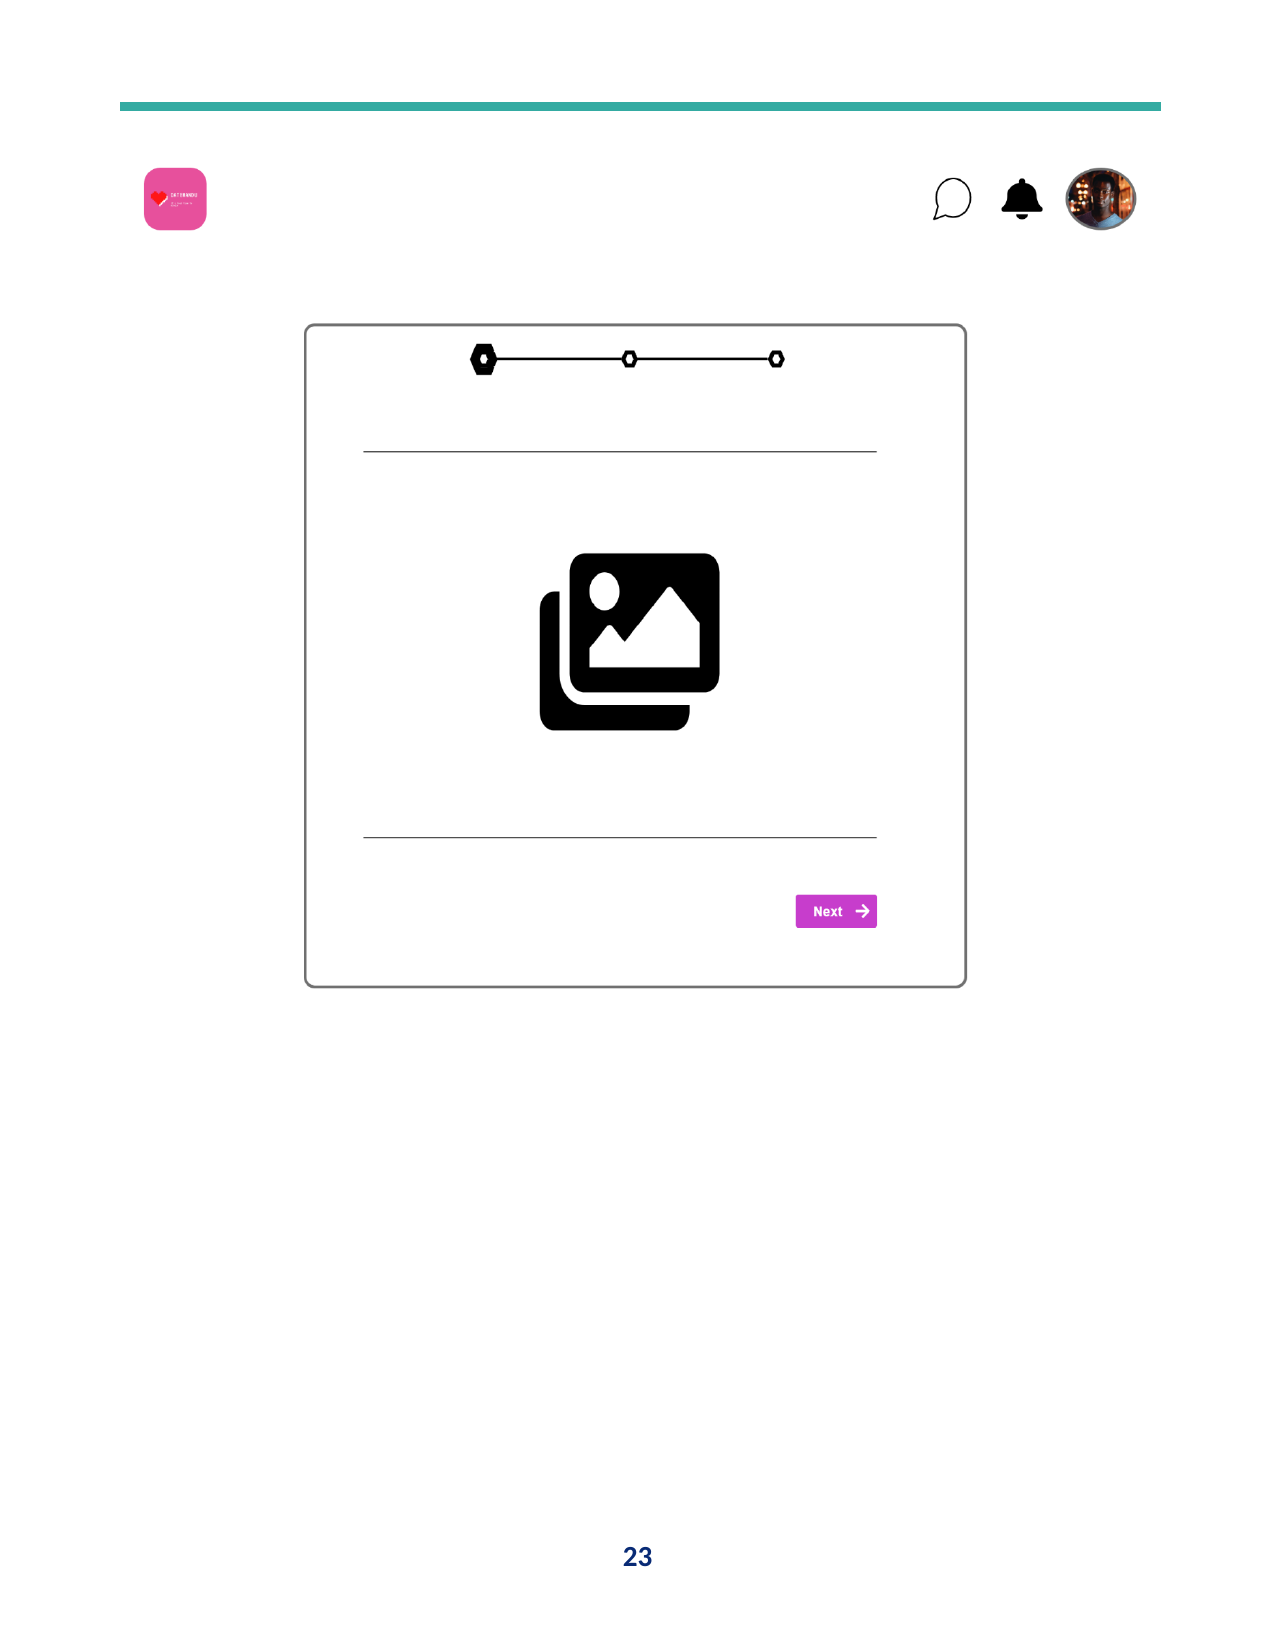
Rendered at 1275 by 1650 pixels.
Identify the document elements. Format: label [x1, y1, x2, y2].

picture [120, 151, 1155, 1160]
